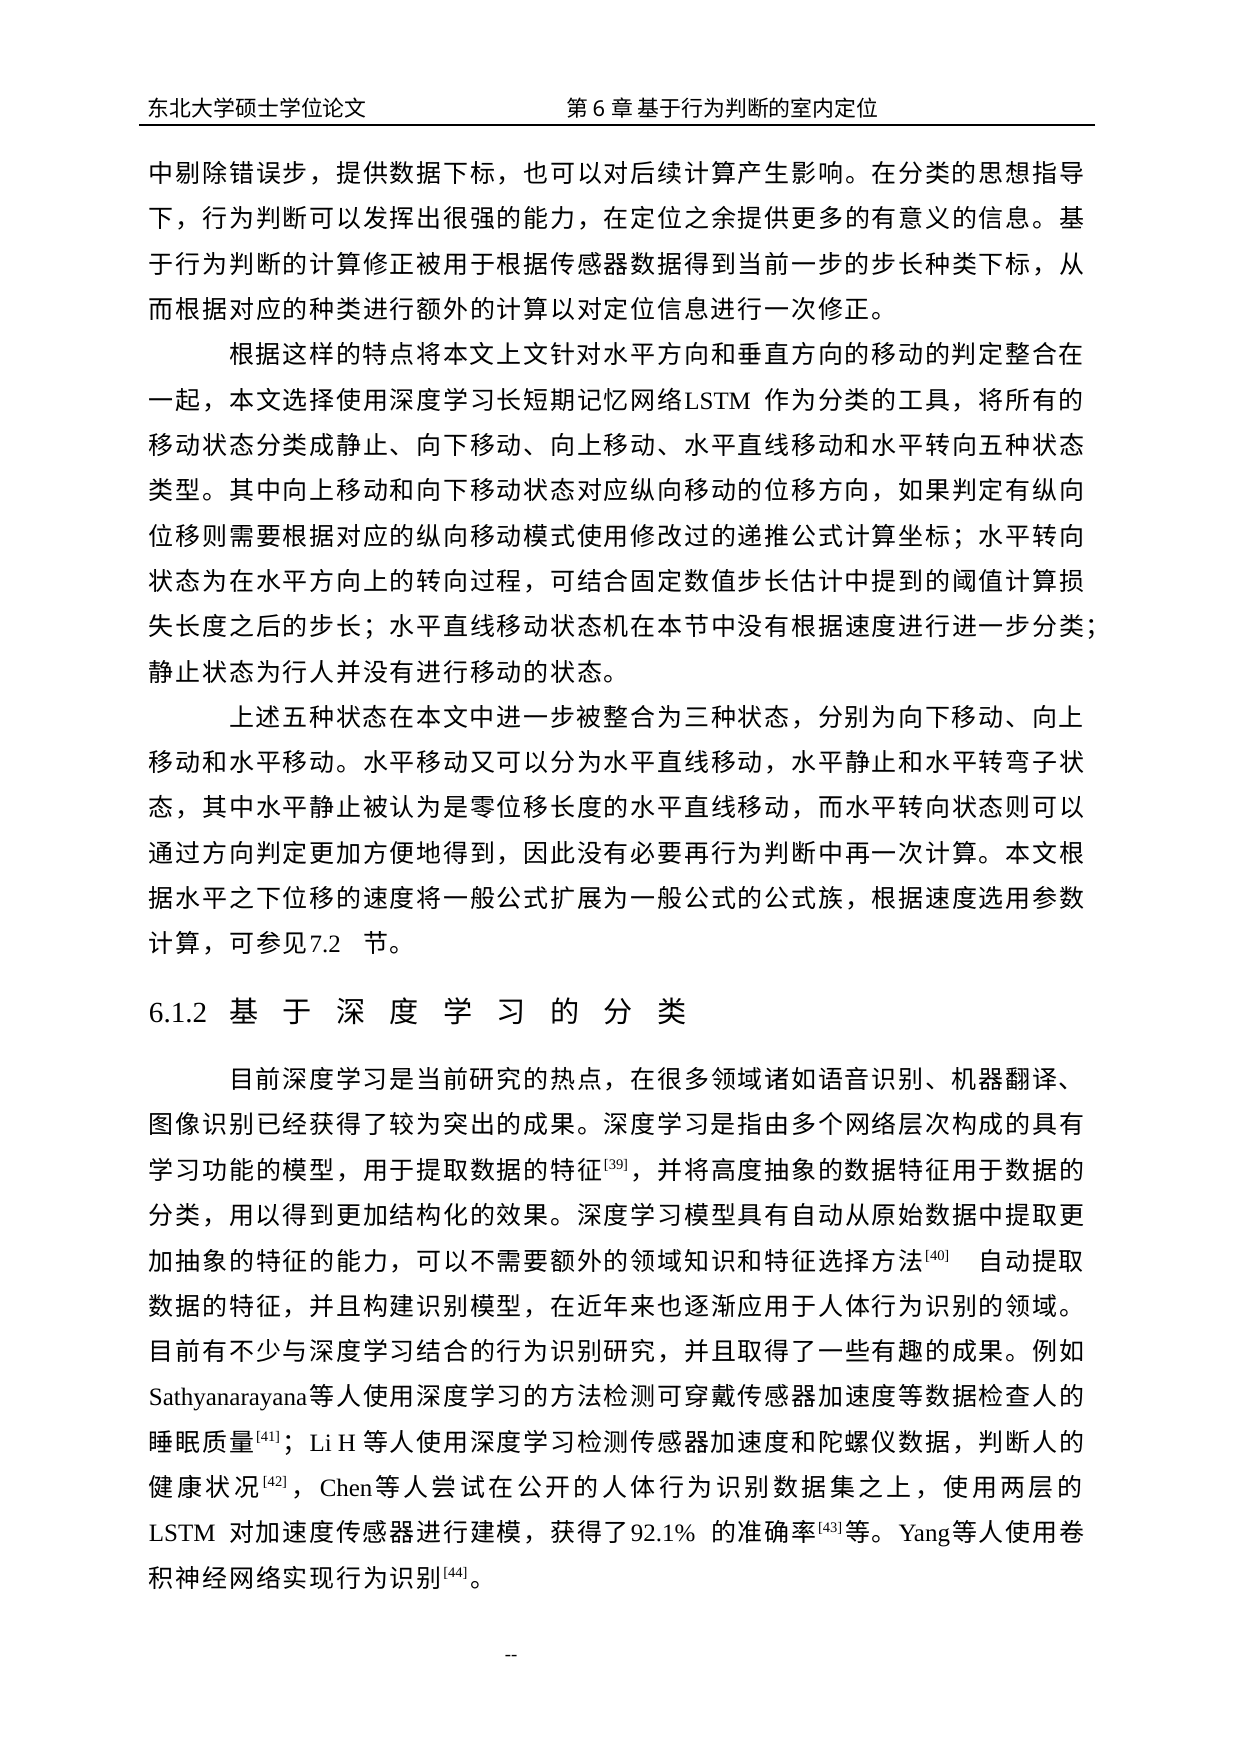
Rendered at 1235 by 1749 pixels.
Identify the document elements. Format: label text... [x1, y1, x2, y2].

text 上述五种状态在本文中进一步被整合为三种状态，分别为向下移动、向上移动和水平移动。水平移动又可以分为水平直线移动，水平静止和水平转弯子状态，其中水平静止被认为是零位移长度的水平直线移动，而水平转向状态则可以通过方向判定更加方便地得到，因此没有必要再行为判断中再一次计算。本文根据水平之下位移的速度将一般公式扩展为一般公式的公式族，根据速度选用参数计算，可参见7.2节。 [149, 693, 1086, 965]
text 目前深度学习是当前研究的热点，在很多领域诸如语音识别、机器翻译、图像识别已经获得了较为突出的成果。深度学习是指由多个网络层次构成的具有学习功能的模型，用于提取数据的特征[39]，并将高度抽象的数据特征用于数据的分类，用以得到更加结构化的效果。深度学习模型具有自动从原始数据中提取更加抽象的特征的能力，可以不需要额外的领域知识和特征选择方法[40] 自动提取数据的特征，并且构建识别模型，在近年来也逐渐应用于人体行为识别的领域。目前有不少与深度学习结合的行为识别研究，并且取得了一些有趣的成果。例如Sathyanarayana等人使用深度学习的方法检测可穿戴传感器加速度等数据检查人的睡眠质量[41]；Li H等人使用深度学习检测传感器加速度和陀螺仪数据，判断人的健康状况[42]，Chen等人尝试在公开的人体行为识别数据集之上，使用两层的LSTM对加速度传感器进行建模，获得了92.1%的准确率[43]等。Yang等人使用卷积神经网络实现行为识别[44]。 [149, 1055, 1086, 1599]
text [149, 149, 1086, 330]
subtitle 基于深度学习的分类 [149, 987, 1086, 1033]
text 根据这样的特点将本文上文针对水平方向和垂直方向的移动的判定整合在一起，本文选择使用深度学习长短期记忆网络LSTM作为分类的工具，将所有的移动状态分类成静止、向下移动、向上移动、水平直线移动和水平转向五种状态类型。其中向上移动和向下移动状态对应纵向移动的位移方向，如果判定有纵向位移则需要根据对应的纵向移动模式使用修改过的递推公式计算坐标；水平转向状态为在水平方向上的转向过程，可结合固定数值步长估计中提到的阈值计算损失长度之后的步长；水平直线移动状态机在本节中没有根据速度进行进一步分类；静止状态为行人并没有进行移动的状态。 [149, 330, 1086, 693]
